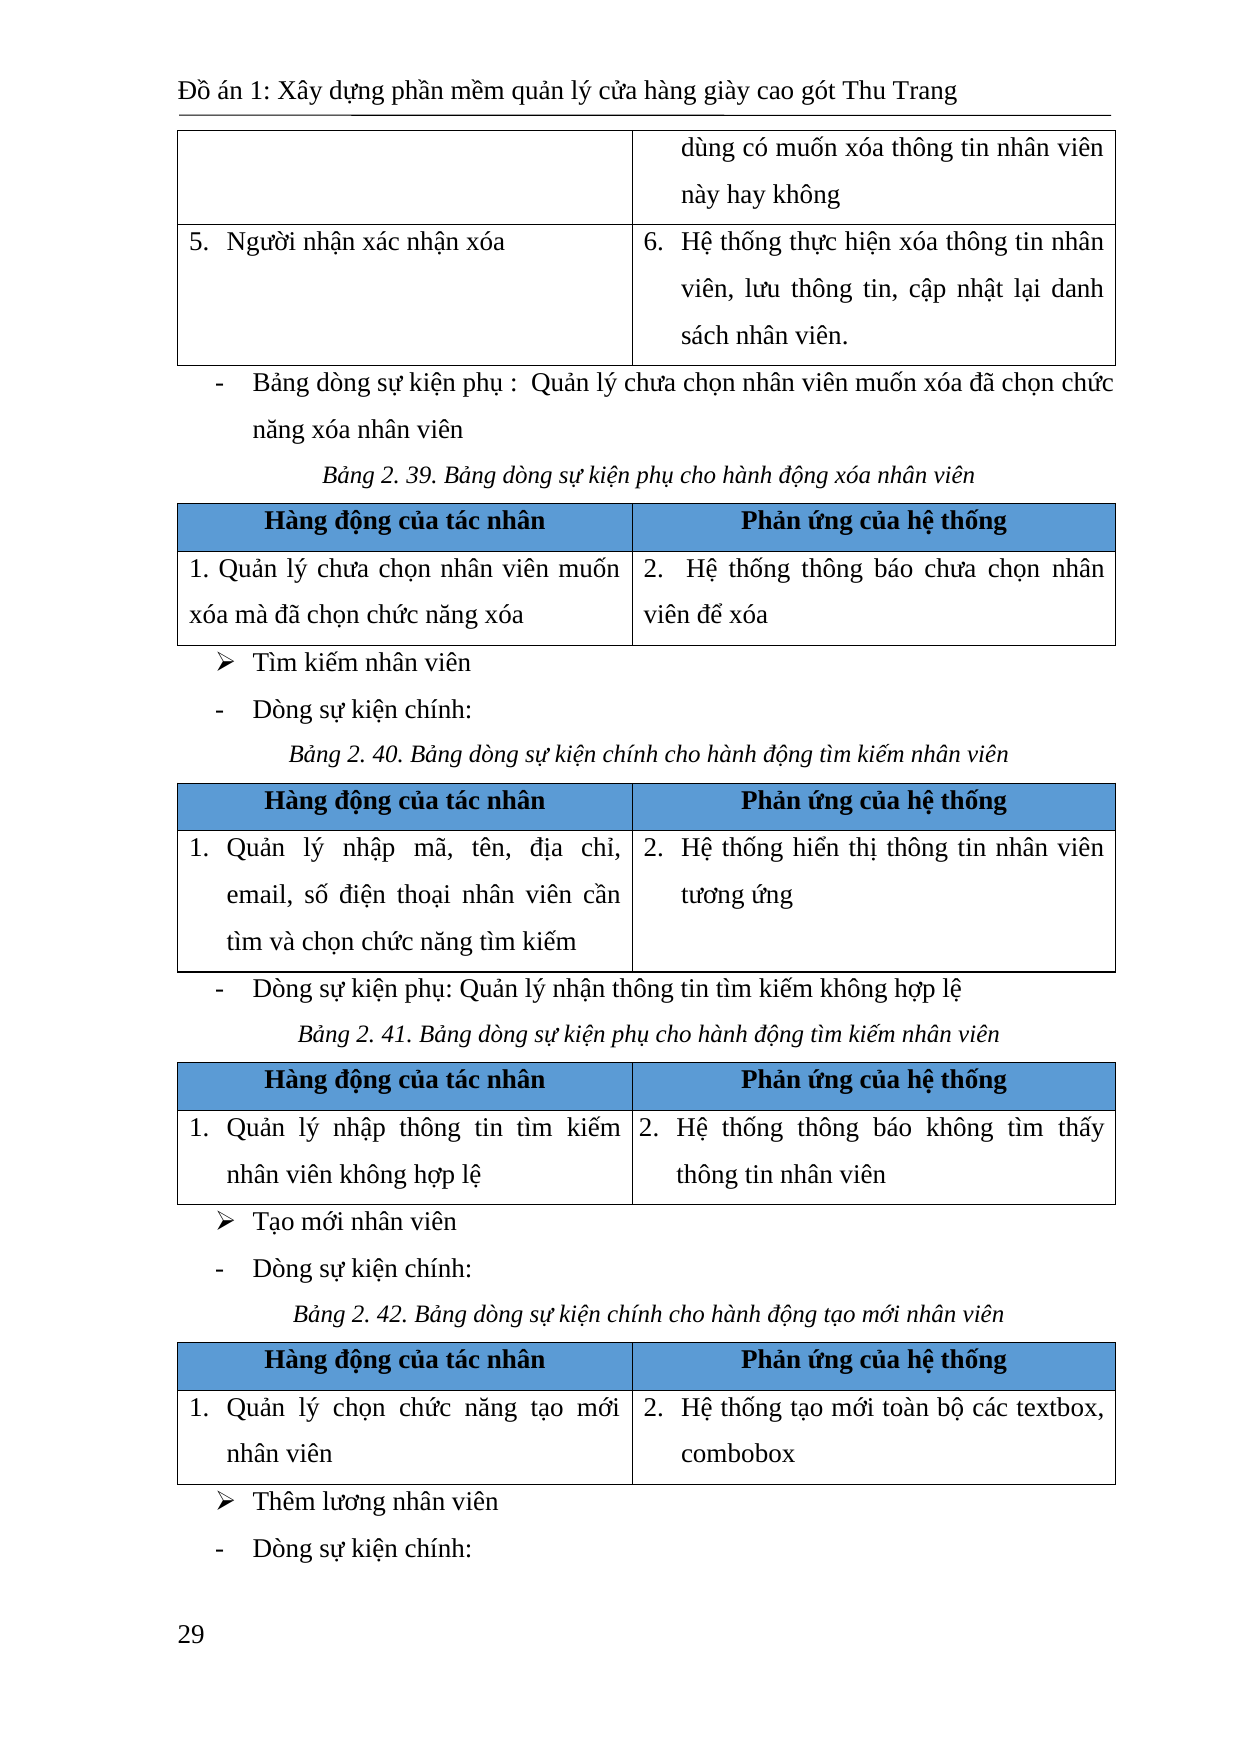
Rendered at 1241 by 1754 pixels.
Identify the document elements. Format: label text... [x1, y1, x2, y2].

table_cell Hệ thống thực hiện xóa thông tin nhân viên, lưu thông tin, cập nhật lại danh sách nhân viên. [633, 225, 1115, 365]
text Bảng 2. 42. Bảng dòng sự kiện chính cho hành động tạo mới nhân viên [177, 1299, 1122, 1328]
table_header Phản ứng của hệ thống [633, 1063, 1115, 1110]
table_header Phản ứng của hệ thống [633, 504, 1115, 551]
table_cell 2. Hệ thống thông báo chưa chọn nhân viên để xóa [633, 552, 1115, 645]
list Tìm kiếm nhân viên [215, 646, 1122, 677]
table_header Phản ứng của hệ thống [633, 784, 1115, 830]
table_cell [178, 131, 632, 224]
list Dòng sự kiện chính: [215, 1532, 1122, 1563]
table_cell 1. Quản lý chưa chọn nhân viên muốn xóa mà đã chọn chức năng xóa [178, 552, 632, 645]
list Bảng dòng sự kiện phụ : Quản lý chưa chọn nhân viên muốn xóa đã chọn chức năng xóa nhân viên [215, 366, 1122, 444]
list Tạo mới nhân viên [215, 1205, 1122, 1237]
text Bảng 2. 41. Bảng dòng sự kiện phụ cho hành động tìm kiếm nhân viên [177, 1019, 1122, 1048]
list Dòng sự kiện chính: [215, 693, 1122, 724]
table_header Hàng động của tác nhân [178, 784, 632, 830]
table_cell Hệ thống thông báo không tìm thấy thông tin nhân viên [633, 1111, 1115, 1204]
table_header Hàng động của tác nhân [178, 504, 632, 551]
table_cell Quản lý nhập mã, tên, địa chỉ, email, số điện thoại nhân viên cần tìm và chọn chức năng tìm kiếm [178, 831, 632, 971]
table_header Phản ứng của hệ thống [633, 1343, 1115, 1390]
table_cell Hệ thống tạo mới toàn bộ các textbox, combobox [633, 1391, 1115, 1484]
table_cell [633, 131, 1115, 224]
table_cell Quản lý nhập thông tin tìm kiếm nhân viên không hợp lệ [178, 1111, 632, 1204]
table_header Hàng động của tác nhân [178, 1343, 632, 1390]
list Dòng sự kiện chính: [215, 1252, 1122, 1283]
text Bảng 2. 40. Bảng dòng sự kiện chính cho hành động tìm kiếm nhân viên [177, 739, 1122, 768]
table_header Hàng động của tác nhân [178, 1063, 632, 1110]
table_cell Quản lý chọn chức năng tạo mới nhân viên [178, 1391, 632, 1484]
list Thêm lương nhân viên [215, 1485, 1122, 1516]
table_cell Người nhận xác nhận xóa [178, 225, 632, 365]
list Dòng sự kiện phụ: Quản lý nhận thông tin tìm kiếm không hợp lệ [215, 972, 1122, 1004]
table_cell Hệ thống hiển thị thông tin nhân viên tương ứng [633, 831, 1115, 971]
text Bảng 2. 39. Bảng dòng sự kiện phụ cho hành động xóa nhân viên [177, 460, 1122, 488]
